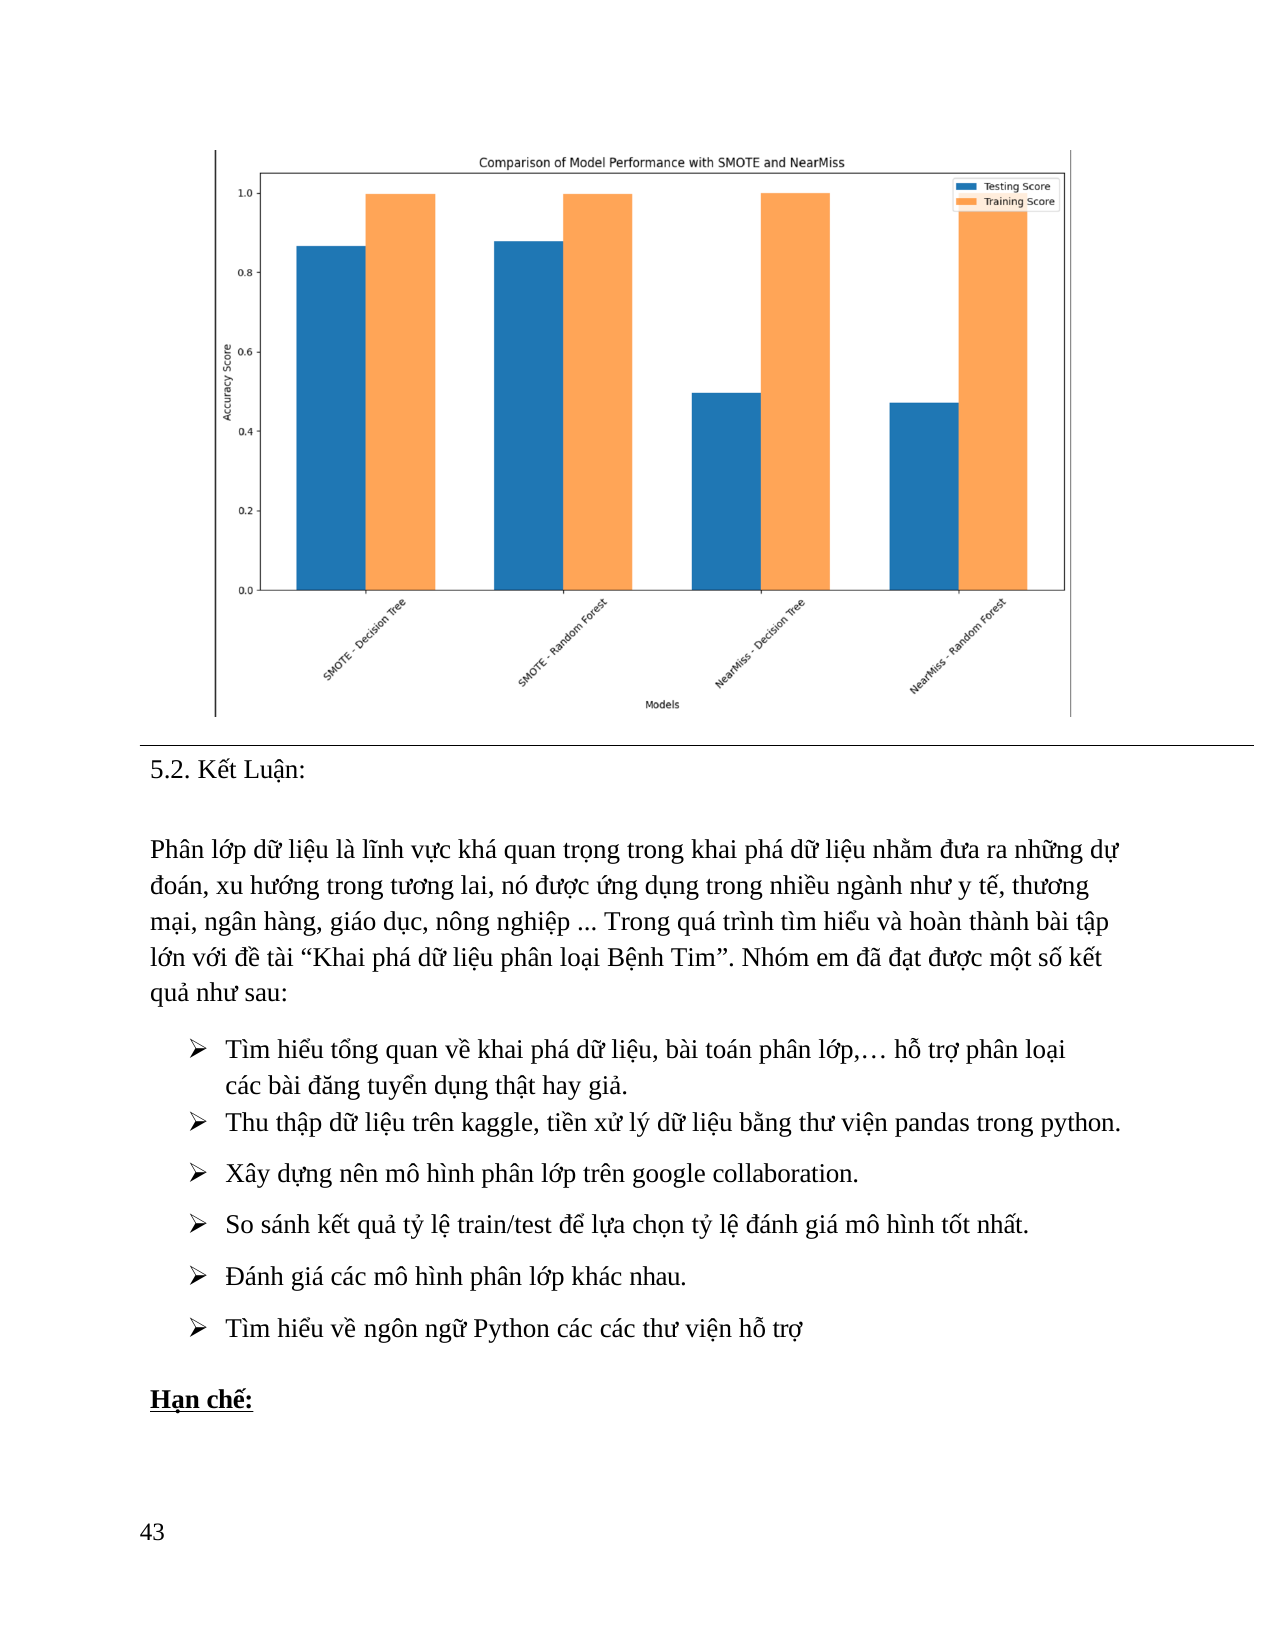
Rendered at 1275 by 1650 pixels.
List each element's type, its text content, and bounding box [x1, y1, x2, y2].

text 5.2. Kết Luận: [150, 753, 1254, 784]
text Phân lớp dữ liệu là lĩnh vực khá quan trọng trong khai phá dữ liệu nhằm đưa ra những dự đoán, xu hướng trong tương lai, nó được ứng dụng trong nhiều ngành như y tế, thương mại, ngân hàng, giáo dục, nông nghiệp ... Trong quá trình tìm hiểu và hoàn thành bài tập lớn với đề tài “Khai phá dữ liệu phân loại Bệnh Tim”. Nhóm em đã đạt được một số kết quả như sau: [150, 834, 1120, 1008]
text Hạn chế: [150, 1383, 1254, 1414]
list Tìm hiểu về ngôn ngữ Python các các thư viện hỗ trợ [187, 1312, 1254, 1343]
list Xây dựng nên mô hình phân lớp trên google collaboration. [187, 1157, 1254, 1188]
list Thu thập dữ liệu trên kaggle, tiền xử lý dữ liệu bằng thư viện pandas trong python. [187, 1106, 1254, 1137]
list Đánh giá các mô hình phân lớp khác nhau. [187, 1259, 1254, 1291]
list So sánh kết quả tỷ lệ train/test để lựa chọn tỷ lệ đánh giá mô hình tốt nhất. [187, 1208, 1254, 1239]
list Tìm hiểu tổng quan về khai phá dữ liệu, bài toán phân lớp,… hỗ trợ phân loại các bài đăng tuyển dụng thật hay giả. [187, 1033, 1108, 1100]
picture [214, 150, 1072, 717]
